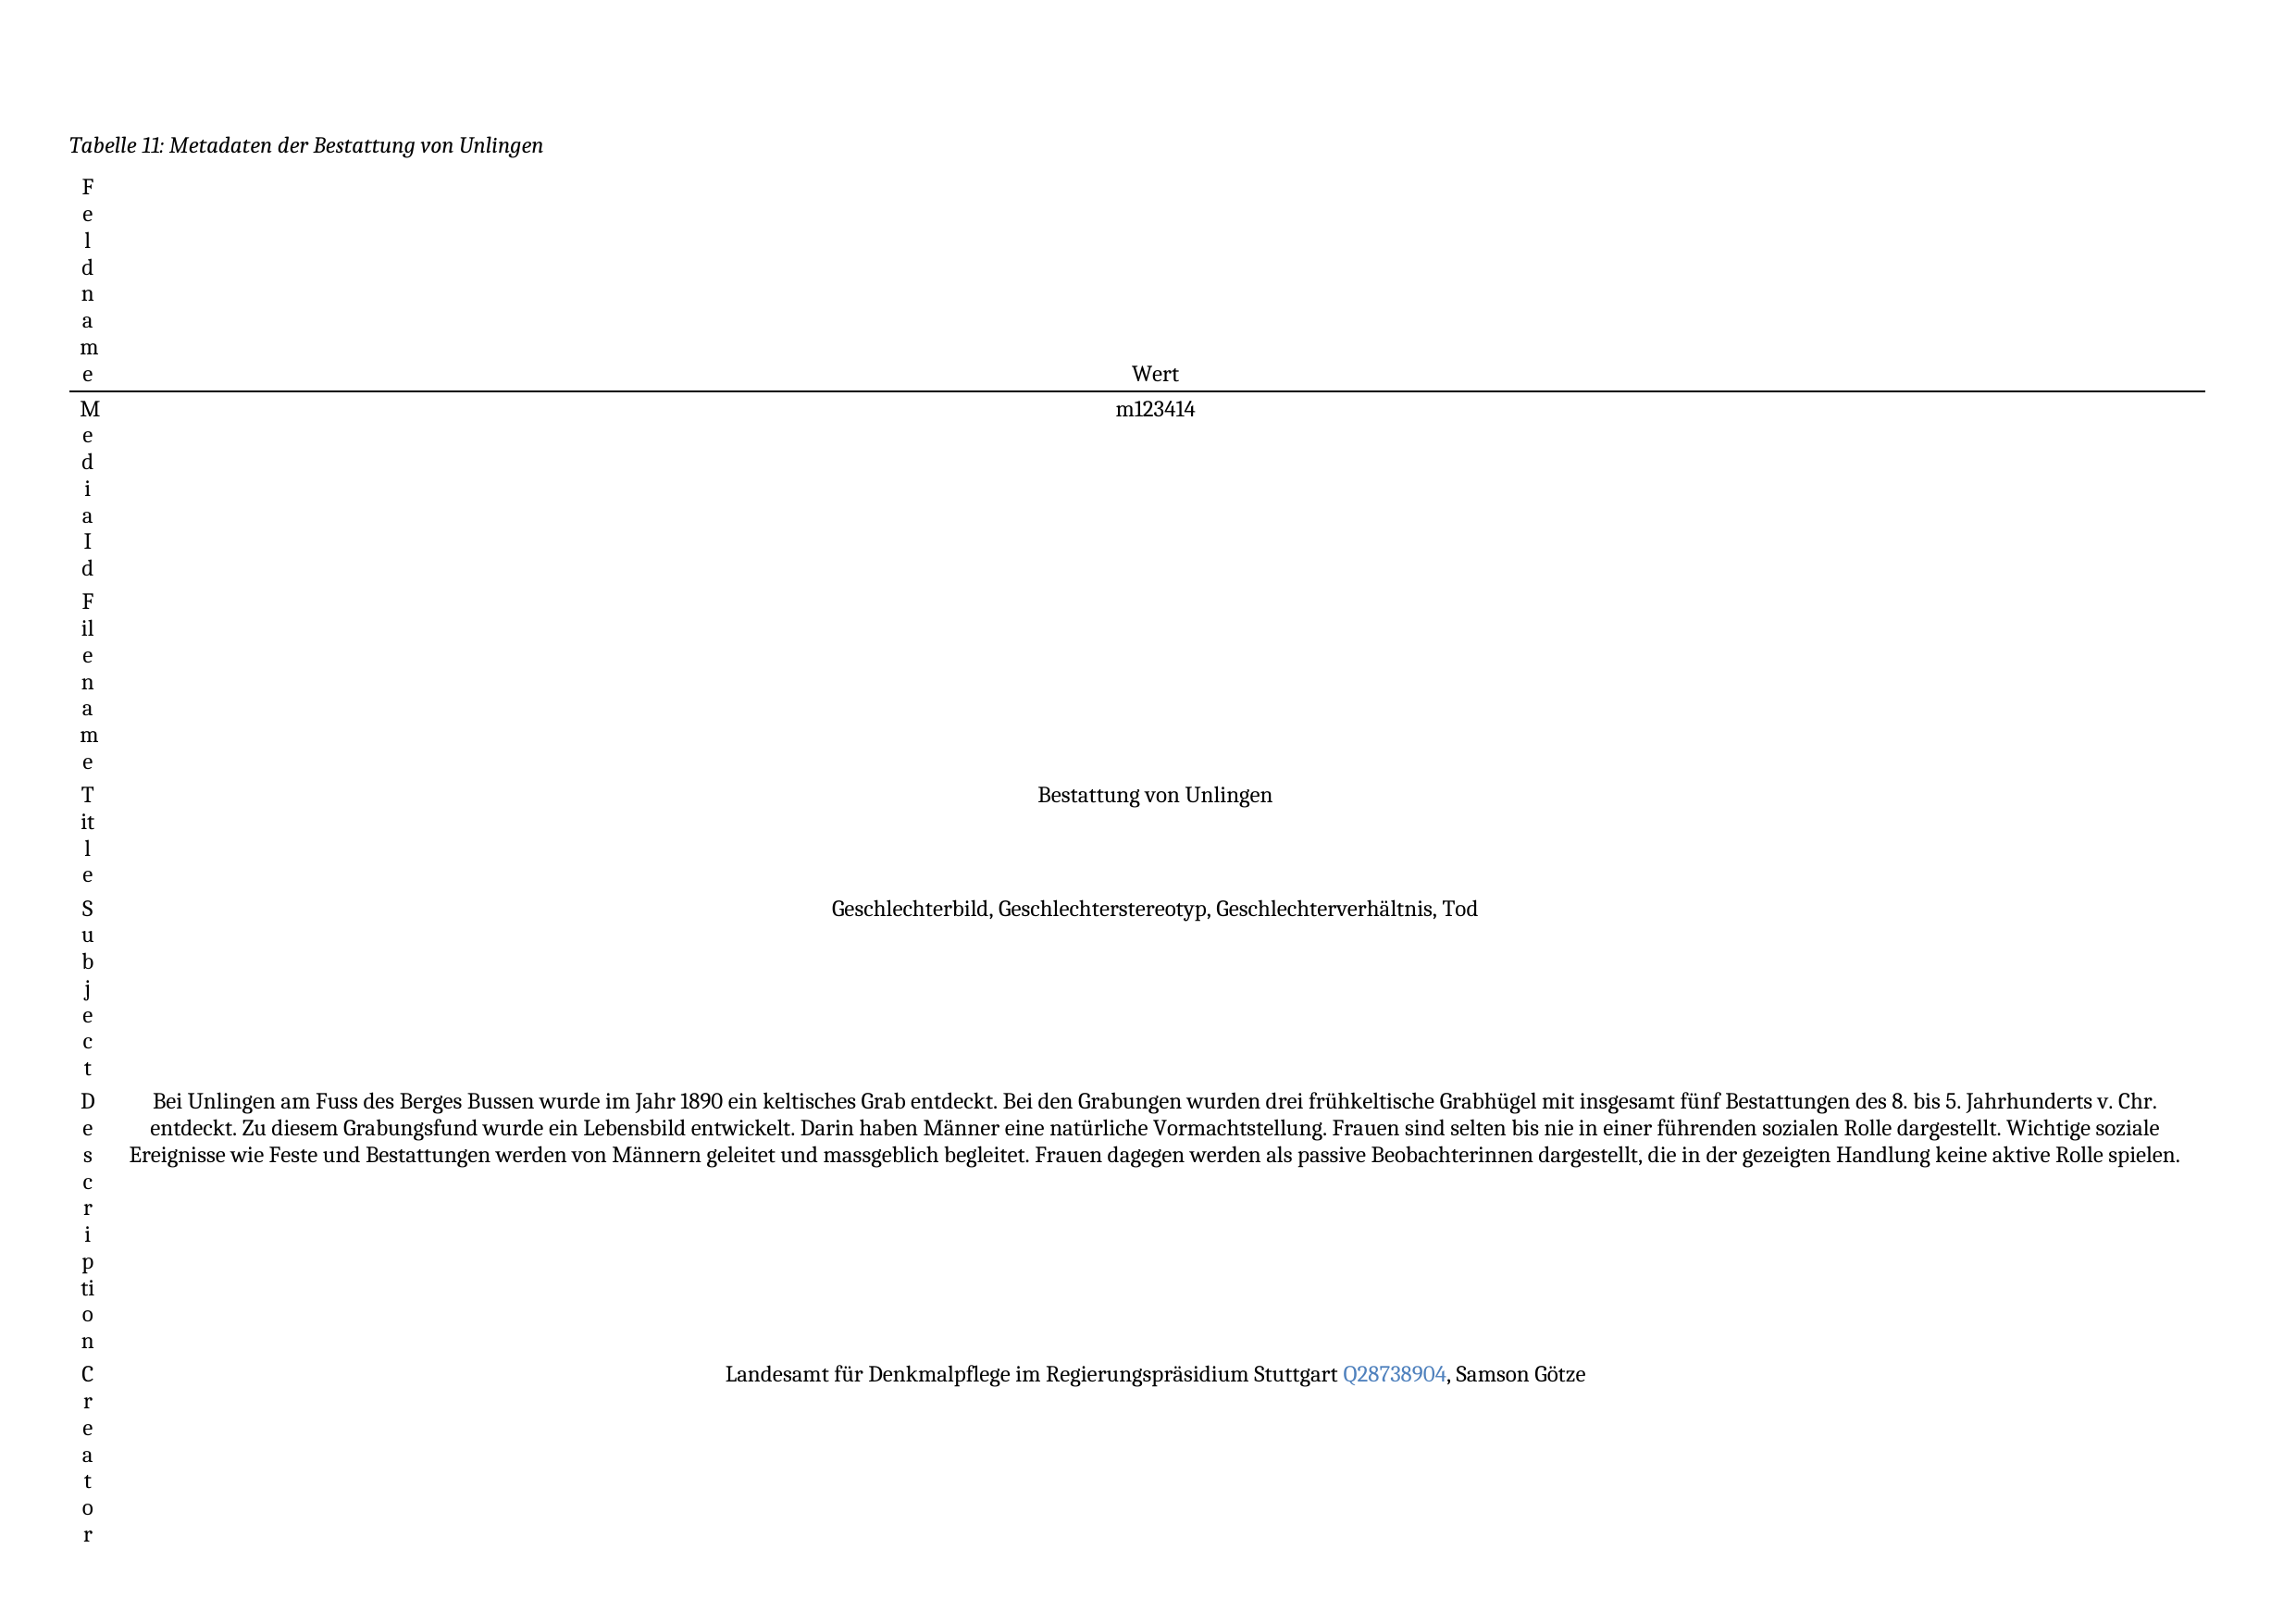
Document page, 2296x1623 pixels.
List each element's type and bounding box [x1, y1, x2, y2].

table_header [59, 114, 2215, 1551]
